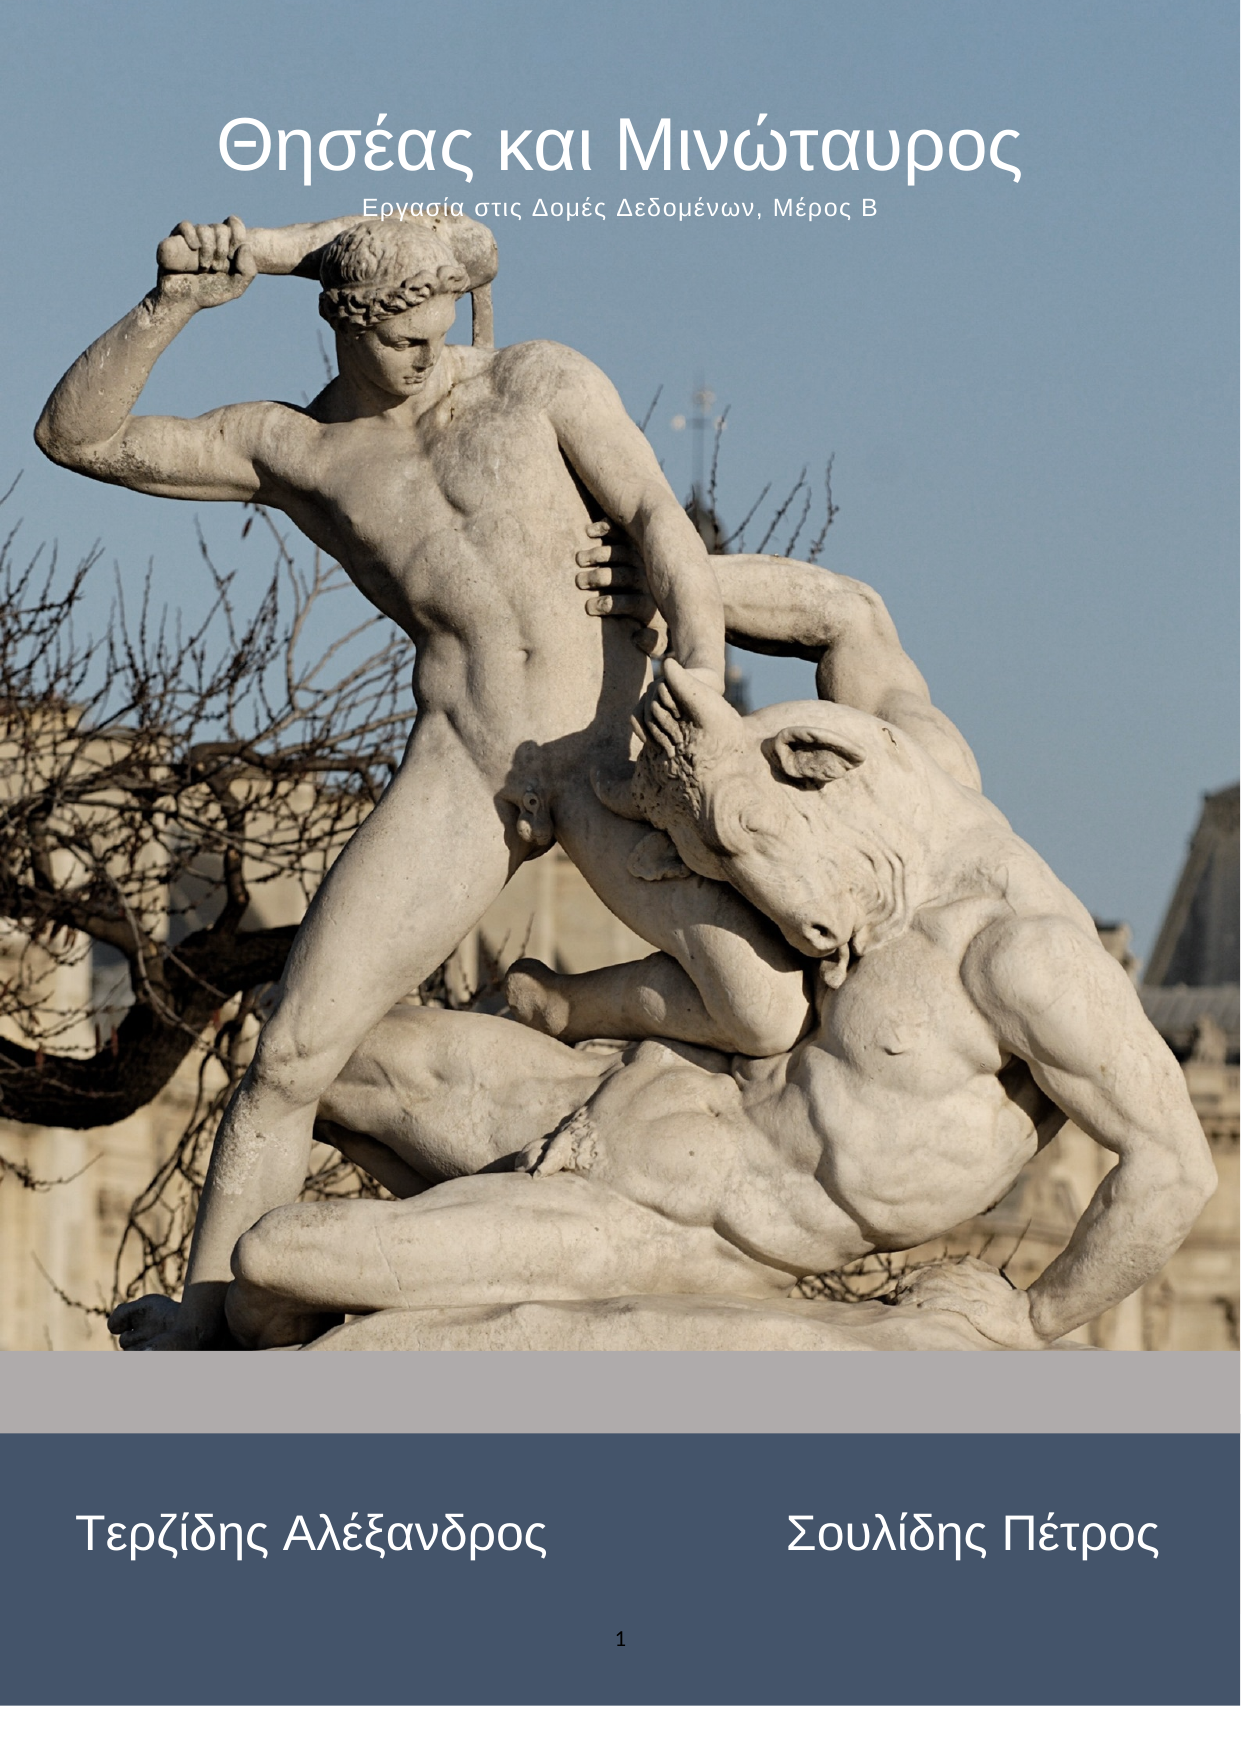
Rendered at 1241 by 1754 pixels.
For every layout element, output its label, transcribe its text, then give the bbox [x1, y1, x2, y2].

text Τερζίδης Αλέξανδρος Σουλίδης Πέτρος [75, 1504, 1165, 1561]
subtitle Θησέας και Μινώταυρος [75, 100, 1165, 186]
picture [0, 0, 1241, 1350]
subtitle Εργασία στις Δομές Δεδομένων, Μέρος Β [75, 193, 1165, 222]
